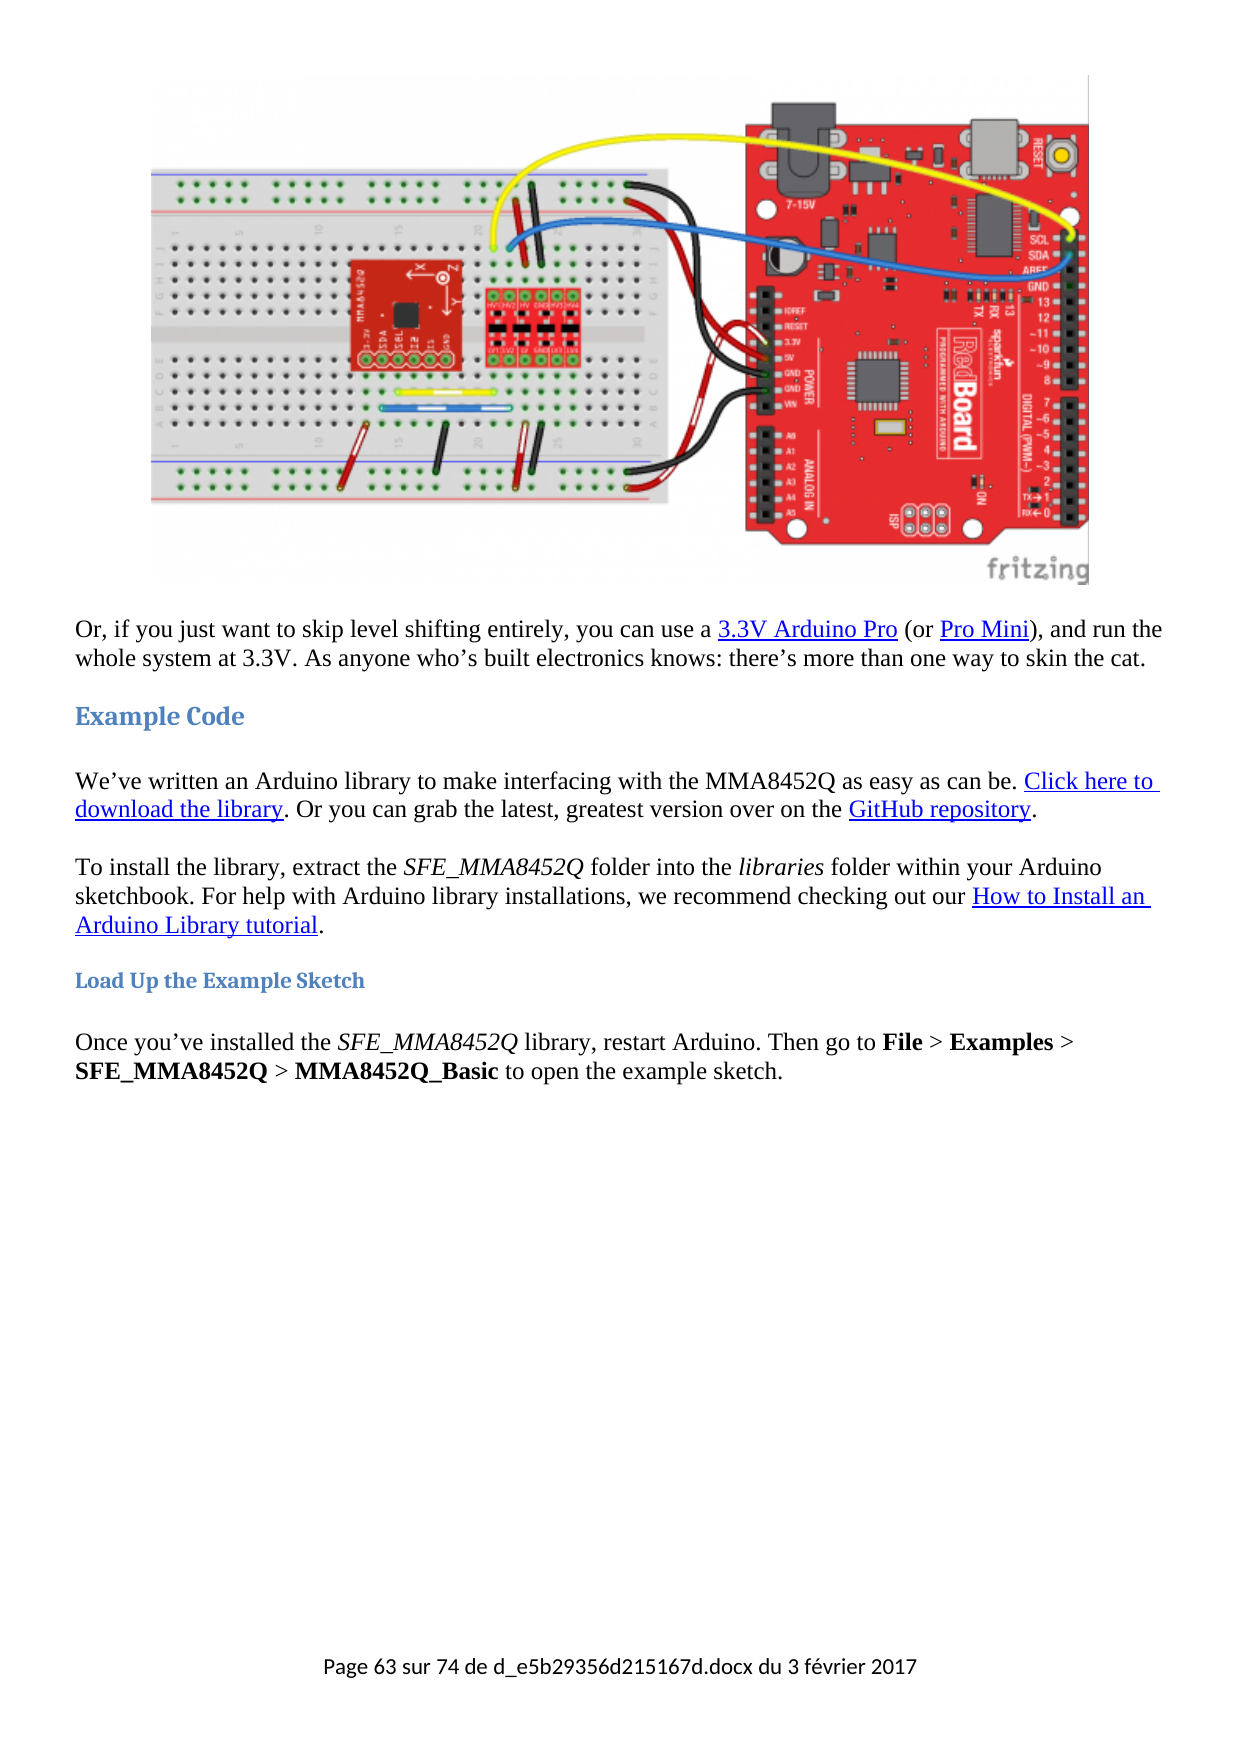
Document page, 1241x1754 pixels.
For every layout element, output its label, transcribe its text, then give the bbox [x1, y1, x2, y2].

subtitle Example Code [75, 701, 1165, 732]
text Once you’ve installed the SFE_MMA8452Q library, restart Arduino. Then go to File > Examples > SFE_MMA8452Q > MMA8452Q_Basic to open the example sketch. [75, 1027, 1165, 1085]
subtitle Load Up the Example Sketch [75, 968, 1165, 994]
text We’ve written an Arduino library to make interfacing with the MMA8452Q as easy as can be. Click here to download the library. Or you can grab the latest, greatest version over on the GitHub repository. [75, 766, 1165, 823]
text Or, if you just want to skip level shifting entirely, you can use a 3.3V Arduino Pro (or Pro Mini), and run the whole system at 3.3V. As anyone who’s built electronics knows: there’s more than one way to skin the cat. [75, 614, 1165, 672]
picture [151, 75, 1089, 585]
text To install the library, extract the SFE_MMA8452Q folder into the libraries folder within your Arduino sketchbook. For help with Arduino library installations, we recommend checking out our How to Install an Arduino Library tutorial. [75, 852, 1165, 939]
